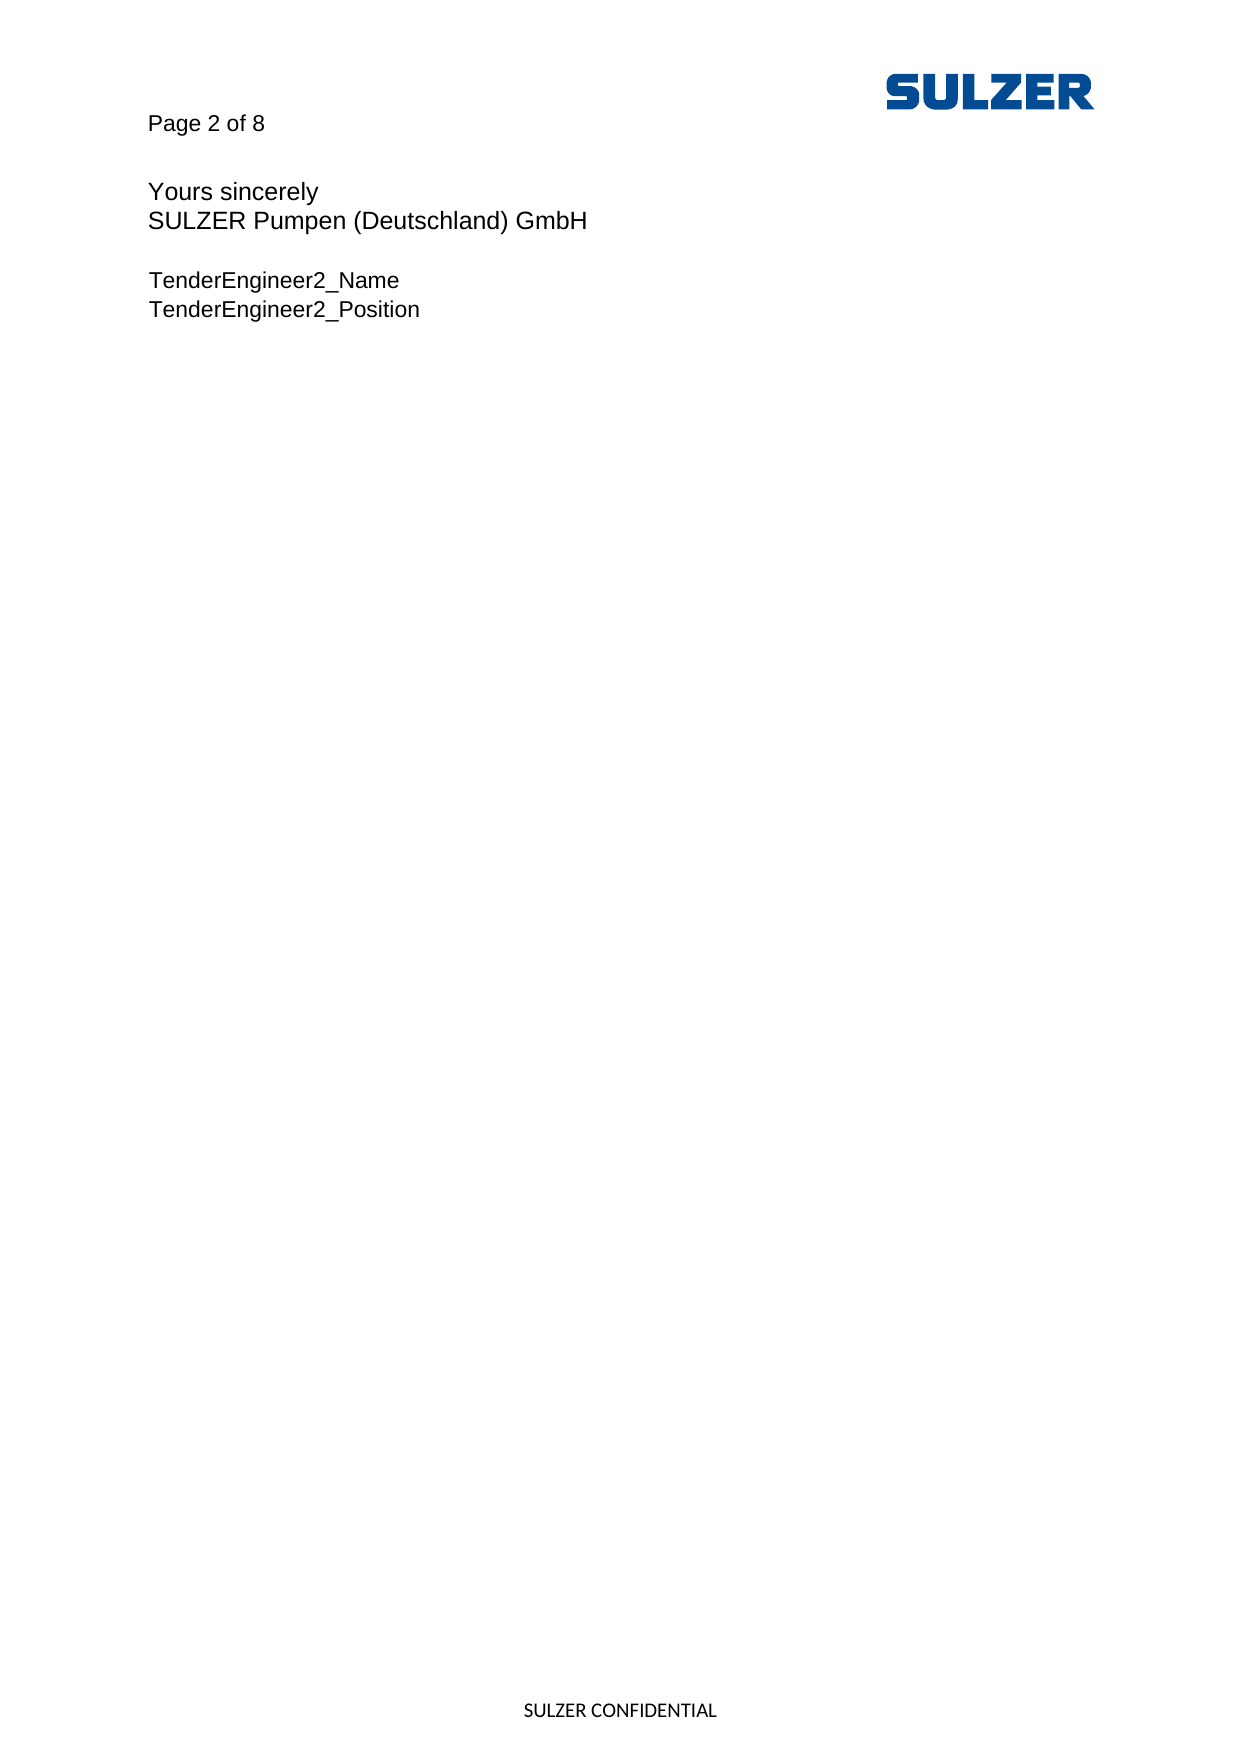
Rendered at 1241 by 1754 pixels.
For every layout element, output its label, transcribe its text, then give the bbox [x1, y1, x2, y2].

text Yours sincerely [148, 177, 1093, 206]
table_header TenderEngineer2_Name TenderEngineer2_Position [149, 264, 591, 352]
text SULZER Pumpen (Deutschland) GmbH [148, 206, 1093, 235]
